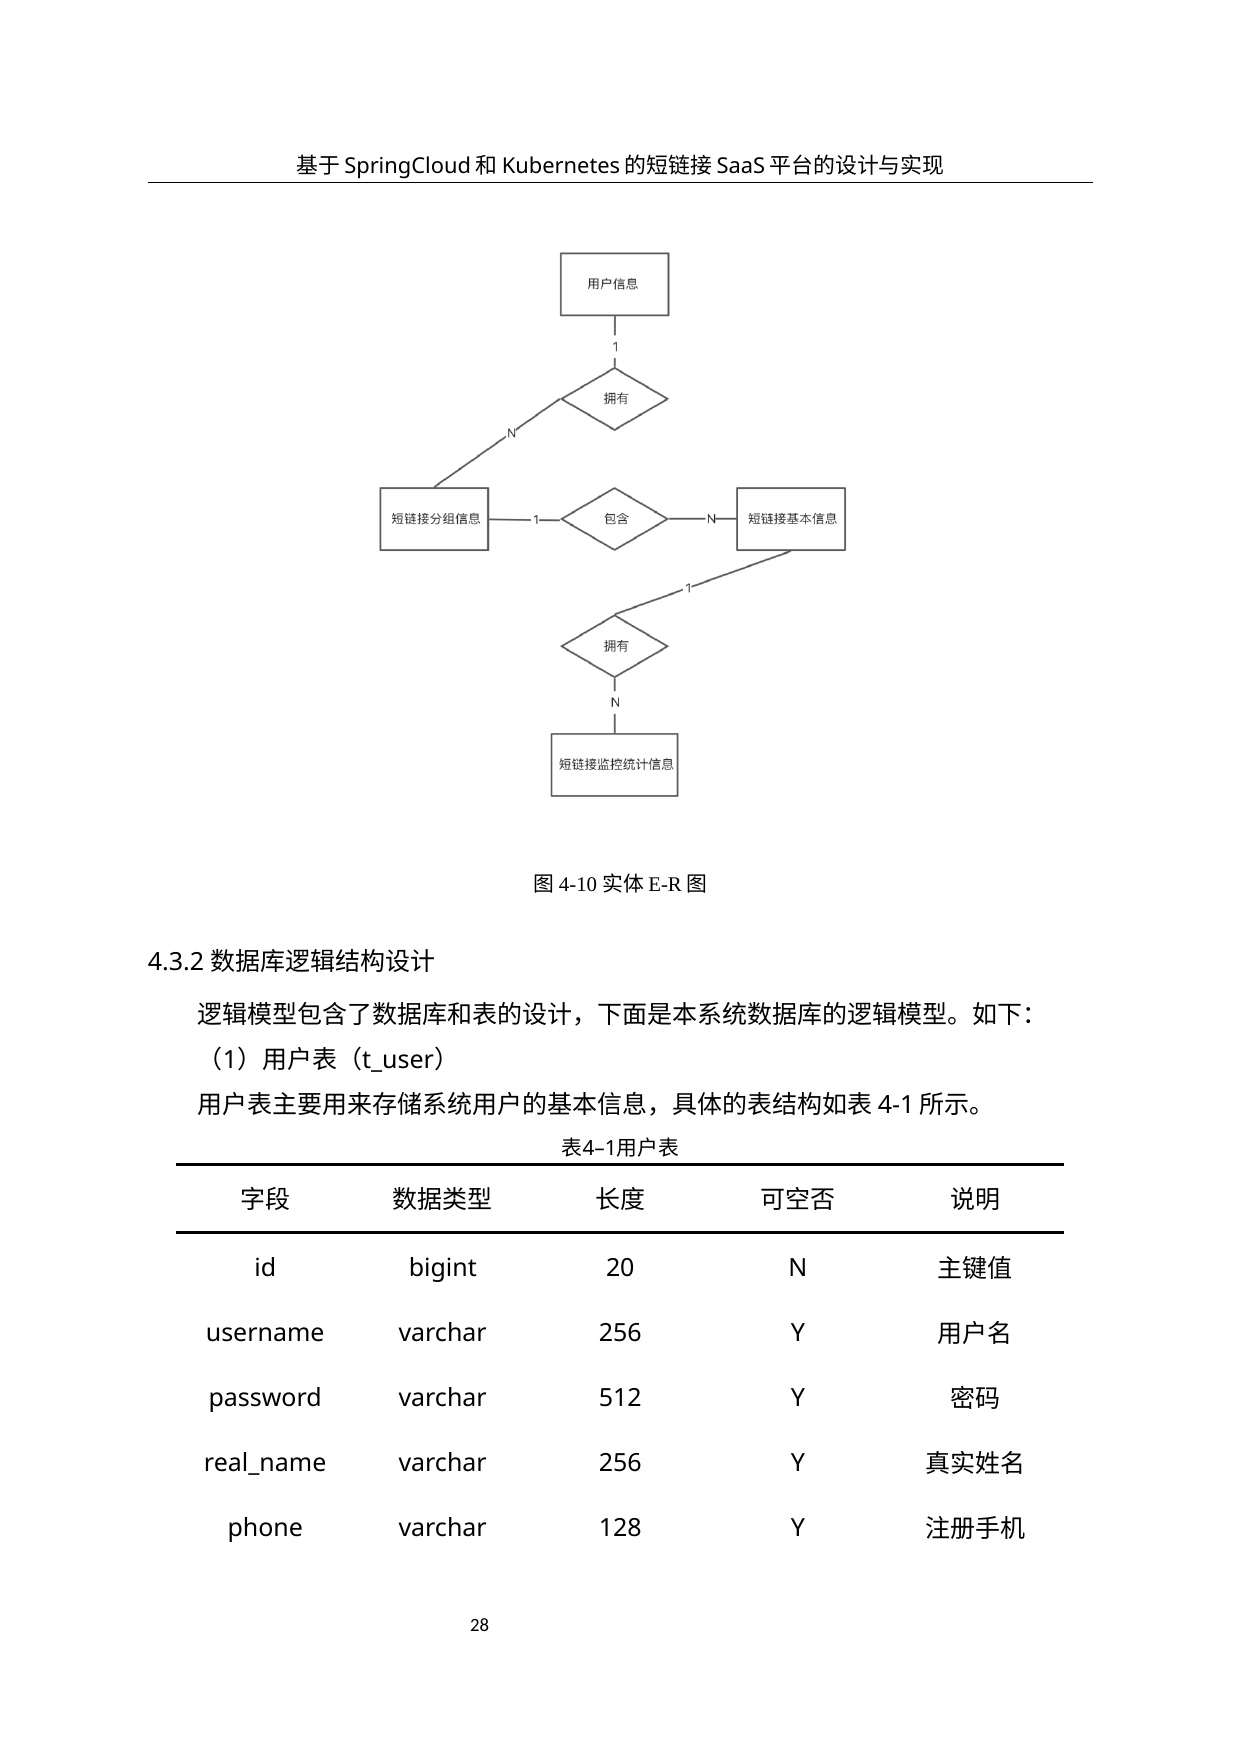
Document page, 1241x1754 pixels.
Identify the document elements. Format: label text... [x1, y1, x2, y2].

text 图4-10 实体E-R图 [148, 866, 1093, 899]
table_header 说明 [886, 1166, 1064, 1231]
table_cell bigint [354, 1234, 531, 1299]
text （1）用户表（t_user） [148, 1039, 1093, 1076]
picture [334, 207, 907, 843]
table_cell Y [709, 1364, 886, 1429]
table_header 字段 [176, 1166, 354, 1231]
table_cell 128 [531, 1494, 709, 1559]
table_cell 真实姓名 [886, 1429, 1064, 1494]
text 用户表主要用来存储系统用户的基本信息，具体的表结构如表4-1所示。 [148, 1085, 1093, 1121]
subtitle 4.3.2 数据库逻辑结构设计 [148, 927, 1093, 992]
table_cell 注册手机 [886, 1494, 1064, 1559]
table_cell 20 [531, 1234, 709, 1299]
table_cell 用户名 [886, 1299, 1064, 1364]
table_cell varchar [354, 1299, 531, 1364]
table_cell phone [176, 1494, 354, 1559]
table_cell N [709, 1234, 886, 1299]
table_cell varchar [354, 1429, 531, 1494]
table_cell 256 [531, 1299, 709, 1364]
table_header 长度 [531, 1166, 709, 1231]
table_cell 256 [531, 1429, 709, 1494]
table_header 可空否 [709, 1166, 886, 1231]
text 表4–1用户表 [148, 1130, 1093, 1162]
table_cell 512 [531, 1364, 709, 1429]
table_cell 主键值 [886, 1234, 1064, 1299]
table_cell password [176, 1364, 354, 1429]
table_header 数据类型 [354, 1166, 531, 1231]
table_cell varchar [354, 1494, 531, 1559]
table_cell Y [709, 1494, 886, 1559]
table_cell varchar [354, 1364, 531, 1429]
table_cell Y [709, 1299, 886, 1364]
table_cell real_name [176, 1429, 354, 1494]
table_cell username [176, 1299, 354, 1364]
table_cell 密码 [886, 1364, 1064, 1429]
text 逻辑模型包含了数据库和表的设计，下面是本系统数据库的逻辑模型。如下： [148, 994, 1093, 1030]
table_cell Y [709, 1429, 886, 1494]
table_cell id [176, 1234, 354, 1299]
